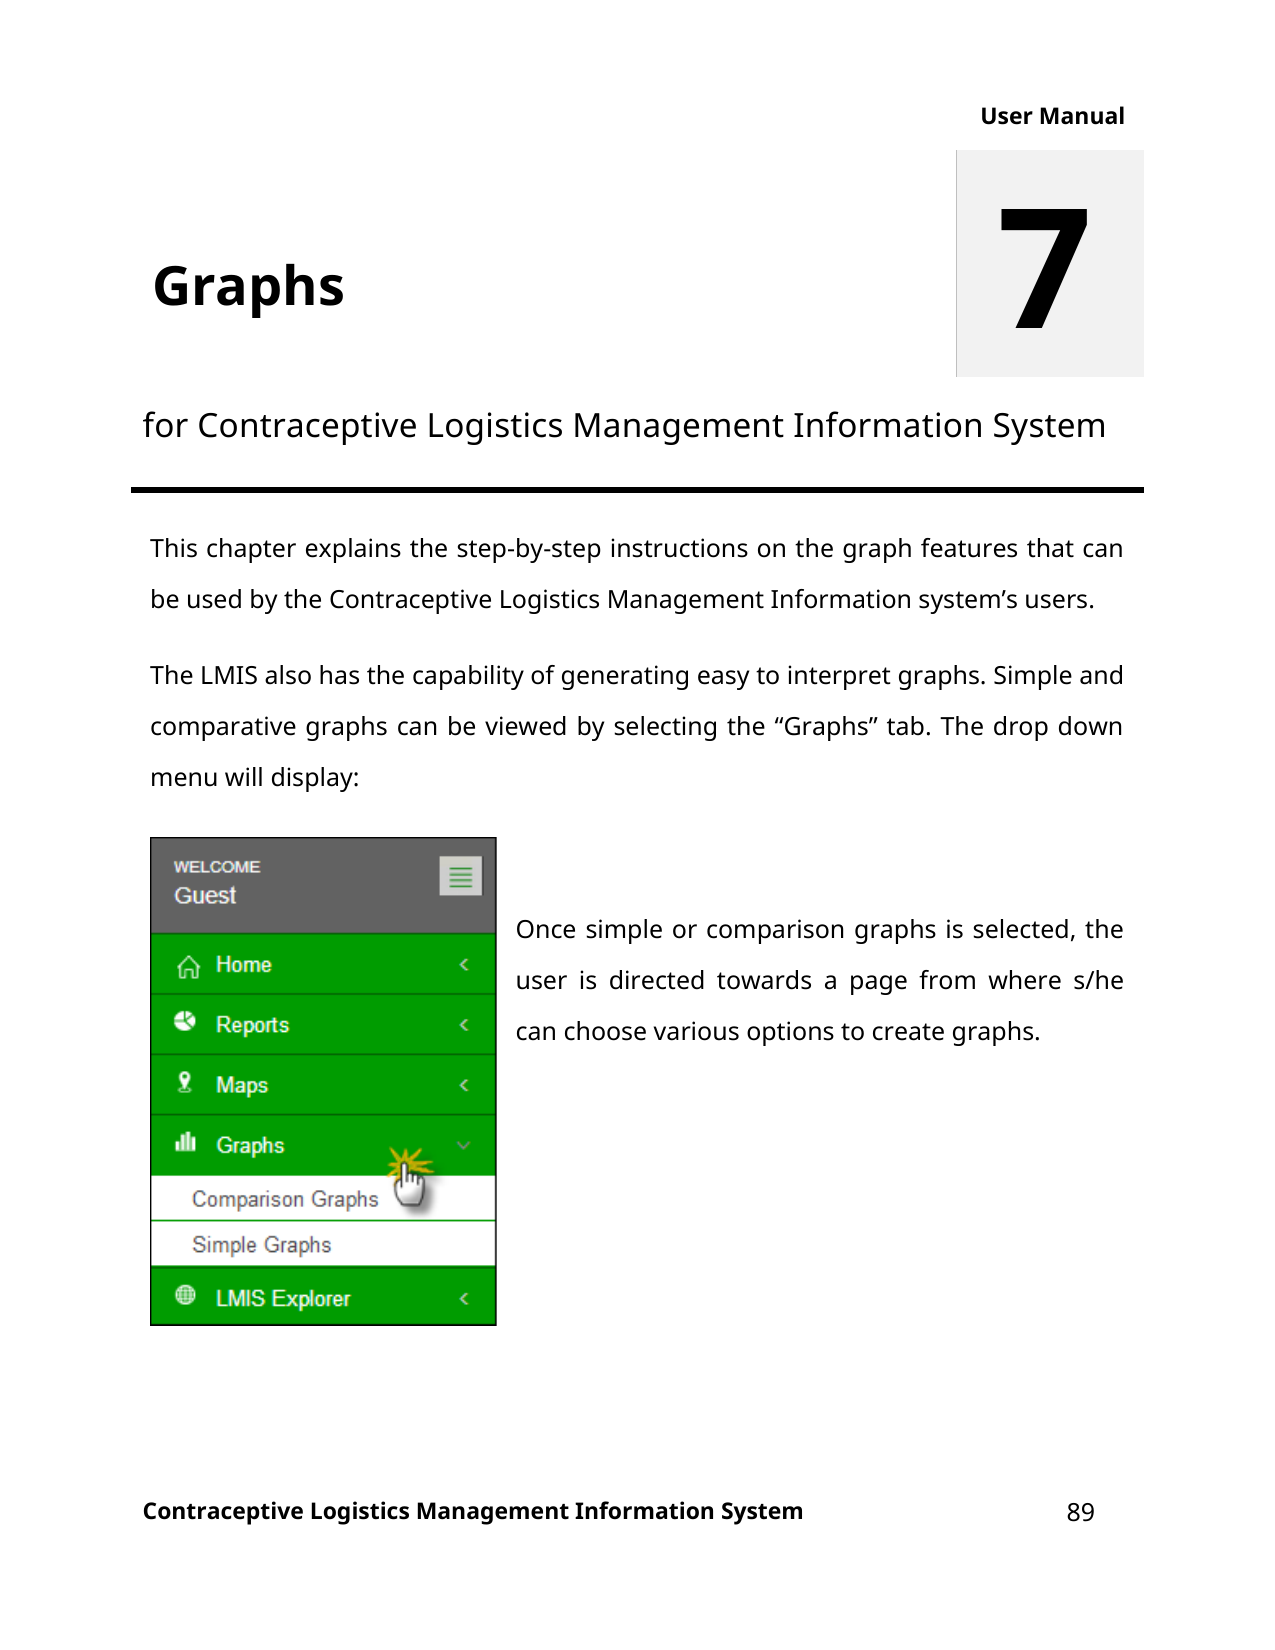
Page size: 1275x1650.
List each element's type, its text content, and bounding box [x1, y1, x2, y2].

picture [150, 837, 497, 1326]
table_header Graphs [141, 150, 956, 377]
text Once simple or comparison graphs is selected, the user is directed towards a page from where s/he can choose various options to create graphs. [497, 912, 1125, 1048]
text The LMIS also has the capability of generating easy to interpret graphs. Simple and comparative graphs can be viewed by selecting the “Graphs” tab. The drop down menu will display: [150, 657, 1125, 794]
text This chapter explains the step-by-step instructions on the graph features that can be used by the Contraceptive Logistics Management Information system’s users. [150, 530, 1125, 616]
table_header 7 [957, 150, 1144, 377]
table_cell for Contraceptive Logistics Management Information System [131, 377, 1144, 487]
